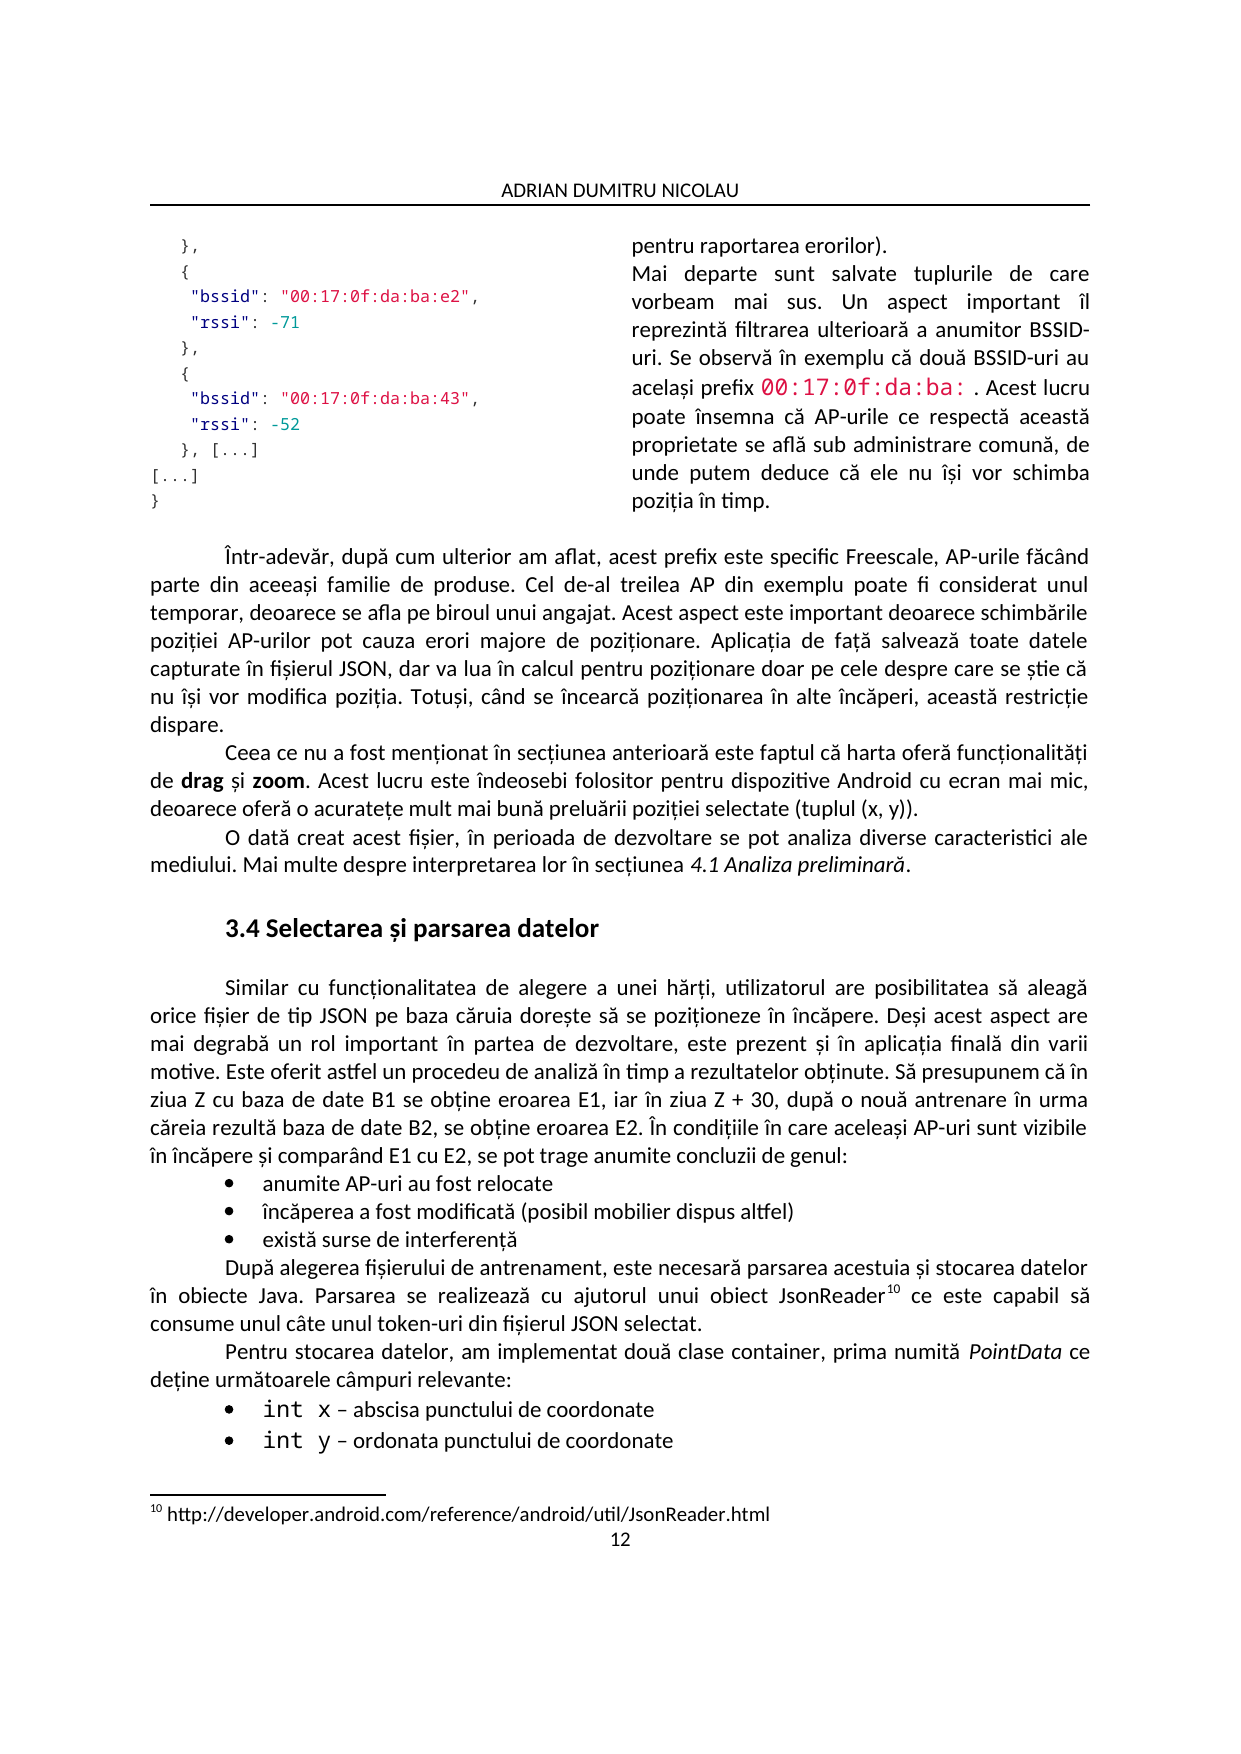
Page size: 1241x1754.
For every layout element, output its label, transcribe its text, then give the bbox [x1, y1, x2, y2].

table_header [139, 231, 620, 514]
text Ceea ce nu a fost menționat în secțiunea anterioară este faptul că harta oferă funcționalități de drag și zoom. Acest lucru este îndeosebi folositor pentru dispozitive Android cu ecran mai mic, deoarece oferă o acuratețe mult mai bună preluării poziției selectate (tuplul (x, y)). [150, 738, 1090, 823]
text Similar cu funcționalitatea de alegere a unei hărți, utilizatorul are posibilitatea să aleagă orice fișier de tip JSON pe baza căruia dorește să se poziționeze în încăpere. Deși acest aspect are mai degrabă un rol important în partea de dezvoltare, este prezent și în aplicația finală din varii motive. Este oferit astfel un procedeu de analiză în timp a rezultatelor obținute. Să presupunem că în ziua Z cu baza de date B1 se obține eroarea E1, iar în ziua Z + 30, după o nouă antrenare în urma căreia rezultă baza de date B2, se obține eroarea E2. În condițiile în care aceleași AP-uri sunt vizibile în încăpere și comparând E1 cu E2, se pot trage anumite concluzii de genul: [150, 973, 1090, 1169]
text O dată creat acest fișier, în perioada de dezvoltare se pot analiza diverse caracteristici ale mediului. Mai multe despre interpretarea lor în secțiunea 4.1 Analiza preliminară. [150, 823, 1090, 879]
text Într-adevăr, după cum ulterior am aflat, acest prefix este specific Freescale, AP-urile făcând parte din aceeași familie de produse. Cel de-al treilea AP din exemplu poate fi considerat unul temporar, deoarece se afla pe biroul unui angajat. Acest aspect este important deoarece schimbările poziției AP-urilor pot cauza erori majore de poziționare. Aplicația de față salvează toate datele capturate în fișierul JSON, dar va lua în calcul pentru poziționare doar pe cele despre care se știe că nu își vor modifica poziția. Totuși, când se încearcă poziționarea în alte încăperi, această restricție dispare. [150, 542, 1090, 738]
list int x – abscisa punctului de coordonate [225, 1393, 1090, 1424]
list int y – ordonata punctului de coordonate [225, 1424, 1090, 1456]
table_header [620, 231, 1102, 514]
text După alegerea fișierului de antrenament, este necesară parsarea acestuia și stocarea datelor în obiecte Java. Parsarea se realizează cu ajutorul unui obiect JsonReader ce este capabil să consume unul câte unul token-uri din fișierul JSON selectat. [150, 1253, 1090, 1337]
list încăperea a fost modificată (posibil mobilier dispus altfel) [225, 1197, 1090, 1225]
list există surse de interferență [225, 1225, 1090, 1253]
subtitle 3.4 Selectarea și parsarea datelor [150, 912, 1090, 945]
list anumite AP-uri au fost relocate [225, 1169, 1090, 1197]
text Pentru stocarea datelor, am implementat două clase container, prima numită PointData ce deține următoarele câmpuri relevante: [150, 1337, 1090, 1393]
